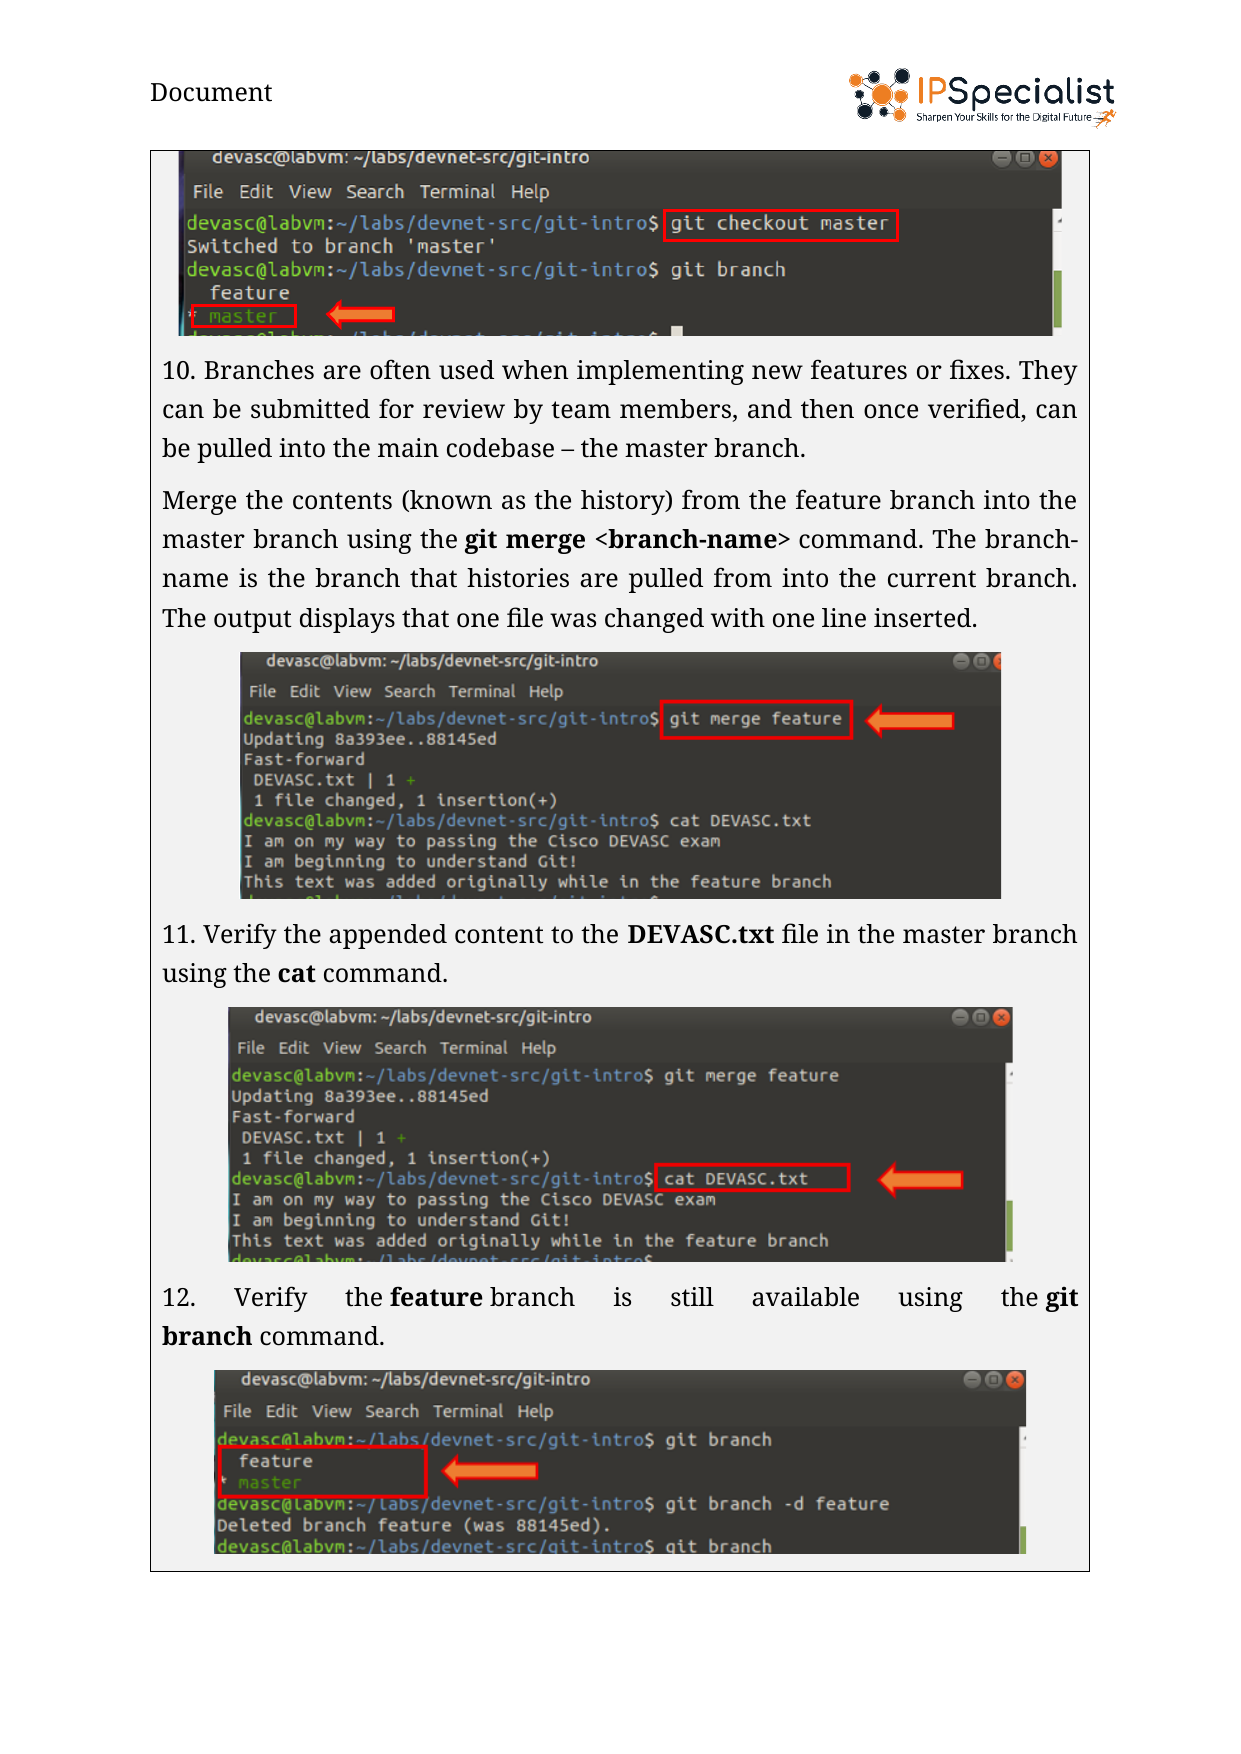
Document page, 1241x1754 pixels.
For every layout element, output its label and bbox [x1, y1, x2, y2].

table_cell [151, 151, 1089, 1571]
picture [843, 54, 1121, 136]
picture [178, 151, 1062, 336]
picture [227, 1007, 1013, 1262]
picture [214, 1370, 1027, 1554]
picture [239, 652, 1002, 899]
